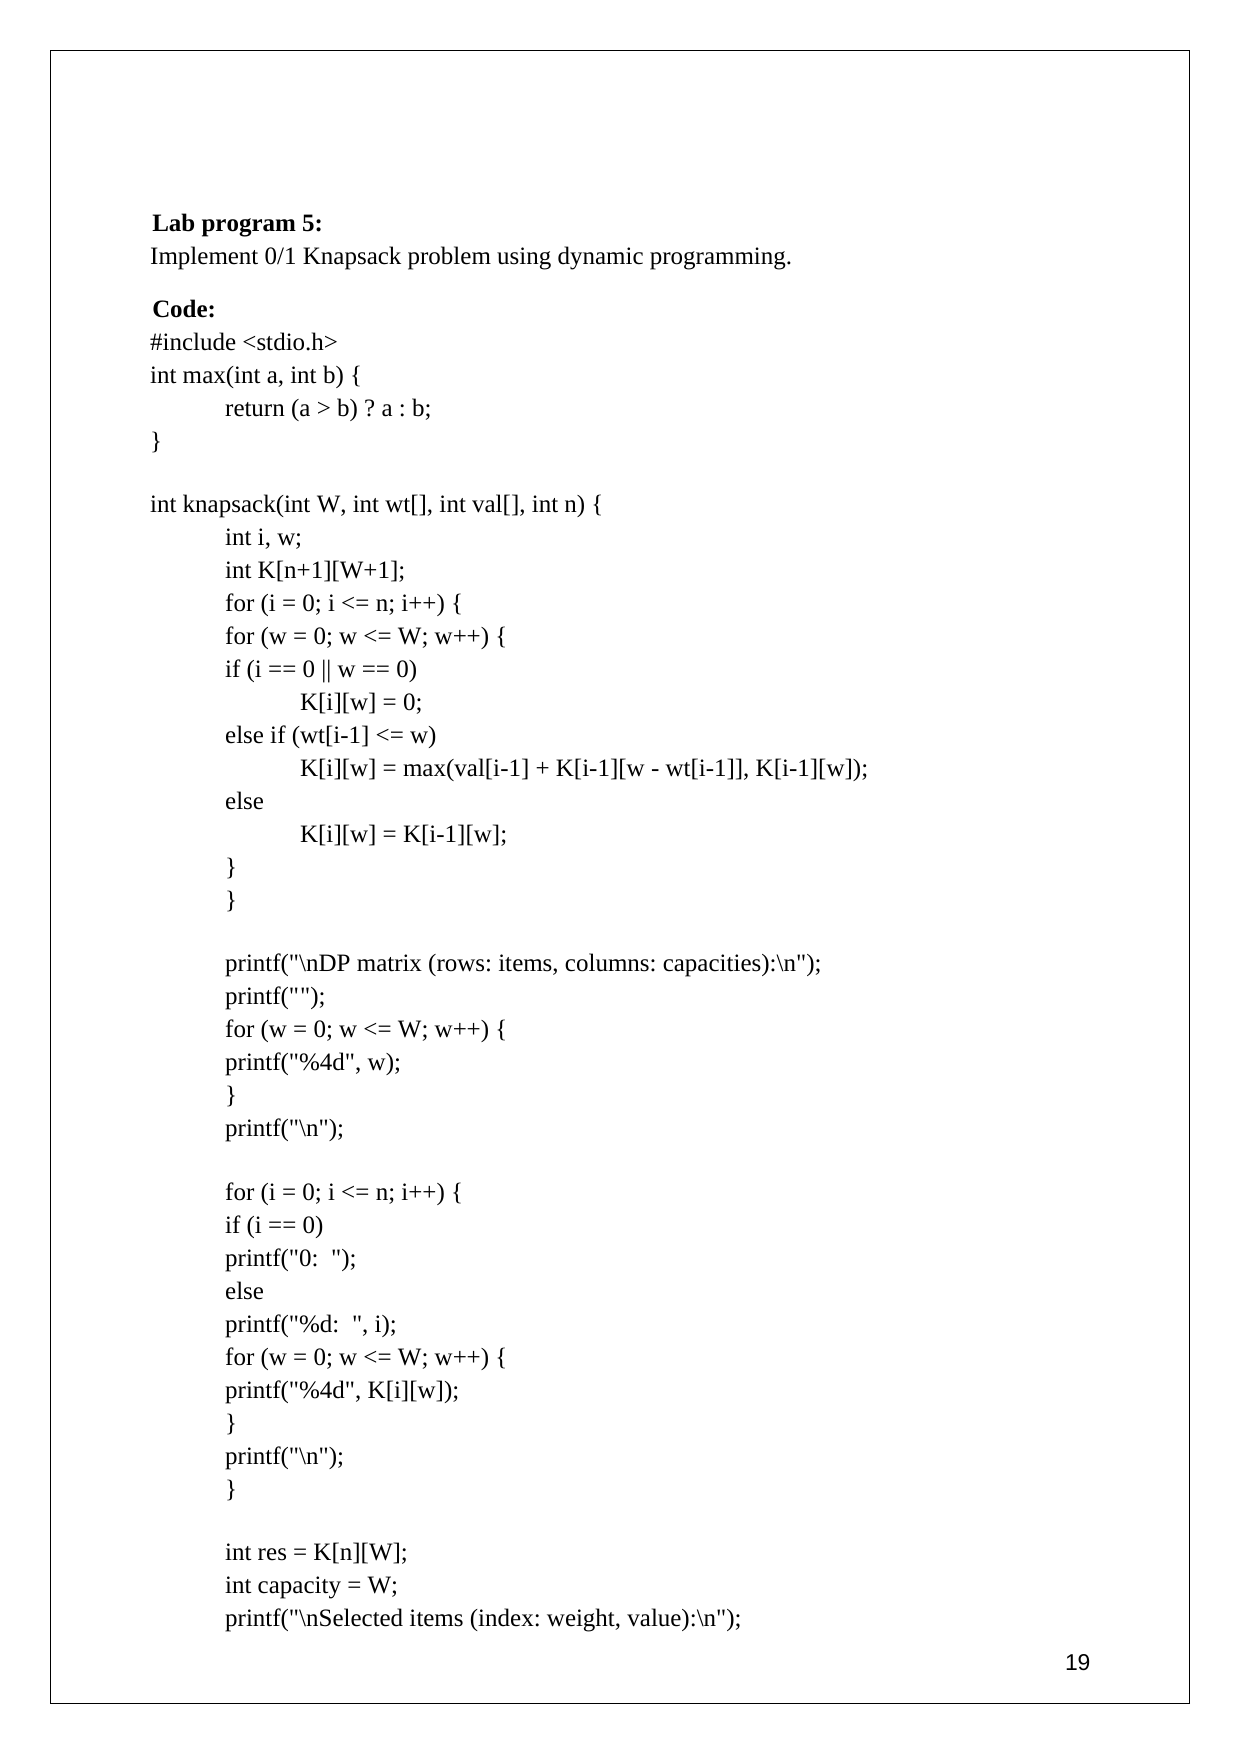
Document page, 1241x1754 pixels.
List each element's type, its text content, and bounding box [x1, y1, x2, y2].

text Implement 0/1 Knapsack problem using dynamic programming. [150, 241, 1090, 270]
text K[i][w] = 0; [150, 687, 1090, 716]
text printf("\n"); [150, 1441, 1090, 1470]
text int max(int a, int b) { [150, 360, 1090, 388]
text else [150, 786, 1090, 815]
text Lab program 5: [152, 208, 1090, 237]
text int K[n+1][W+1]; [150, 555, 1090, 584]
text K[i][w] = max(val[i-1] + K[i-1][w - wt[i-1]], K[i-1][w]); [150, 753, 1090, 782]
text } [150, 852, 1090, 881]
text int i, w; [150, 522, 1090, 551]
text printf(" "); [150, 981, 1090, 1010]
text Code: [152, 294, 1090, 322]
text int capacity = W; [150, 1570, 1090, 1599]
text printf("\nDP matrix (rows: items, columns: capacities):\n"); [150, 948, 1090, 977]
text for (w = 0; w <= W; w++) { [150, 1014, 1090, 1043]
text for (i = 0; i <= n; i++) { [150, 1177, 1090, 1206]
text printf("%d: ", i); [150, 1309, 1090, 1338]
text } [150, 1474, 1090, 1503]
text } [150, 885, 1090, 914]
text printf("%4d", K[i][w]); [150, 1375, 1090, 1404]
text #include <stdio.h> [150, 327, 1090, 355]
text else if (wt[i-1] <= w) [150, 720, 1090, 749]
text } [150, 1408, 1090, 1437]
text for (w = 0; w <= W; w++) { [150, 621, 1090, 650]
text } [150, 1081, 1090, 1109]
text printf("\n"); [150, 1113, 1090, 1142]
text if (i == 0 || w == 0) [150, 654, 1090, 683]
text for (i = 0; i <= n; i++) { [150, 588, 1090, 617]
text printf("%4d", w); [150, 1047, 1090, 1076]
text if (i == 0) [150, 1210, 1090, 1238]
text int knapsack(int W, int wt[], int val[], int n) { [150, 489, 1090, 518]
text for (w = 0; w <= W; w++) { [150, 1342, 1090, 1371]
text printf("0: "); [150, 1243, 1090, 1272]
text int res = K[n][W]; [150, 1537, 1090, 1566]
text else [150, 1276, 1090, 1304]
text } [150, 426, 1090, 454]
text printf("\nSelected items (index: weight, value):\n"); [150, 1603, 1090, 1632]
text return (a > b) ? a : b; [150, 393, 1090, 421]
text K[i][w] = K[i-1][w]; [150, 819, 1090, 848]
